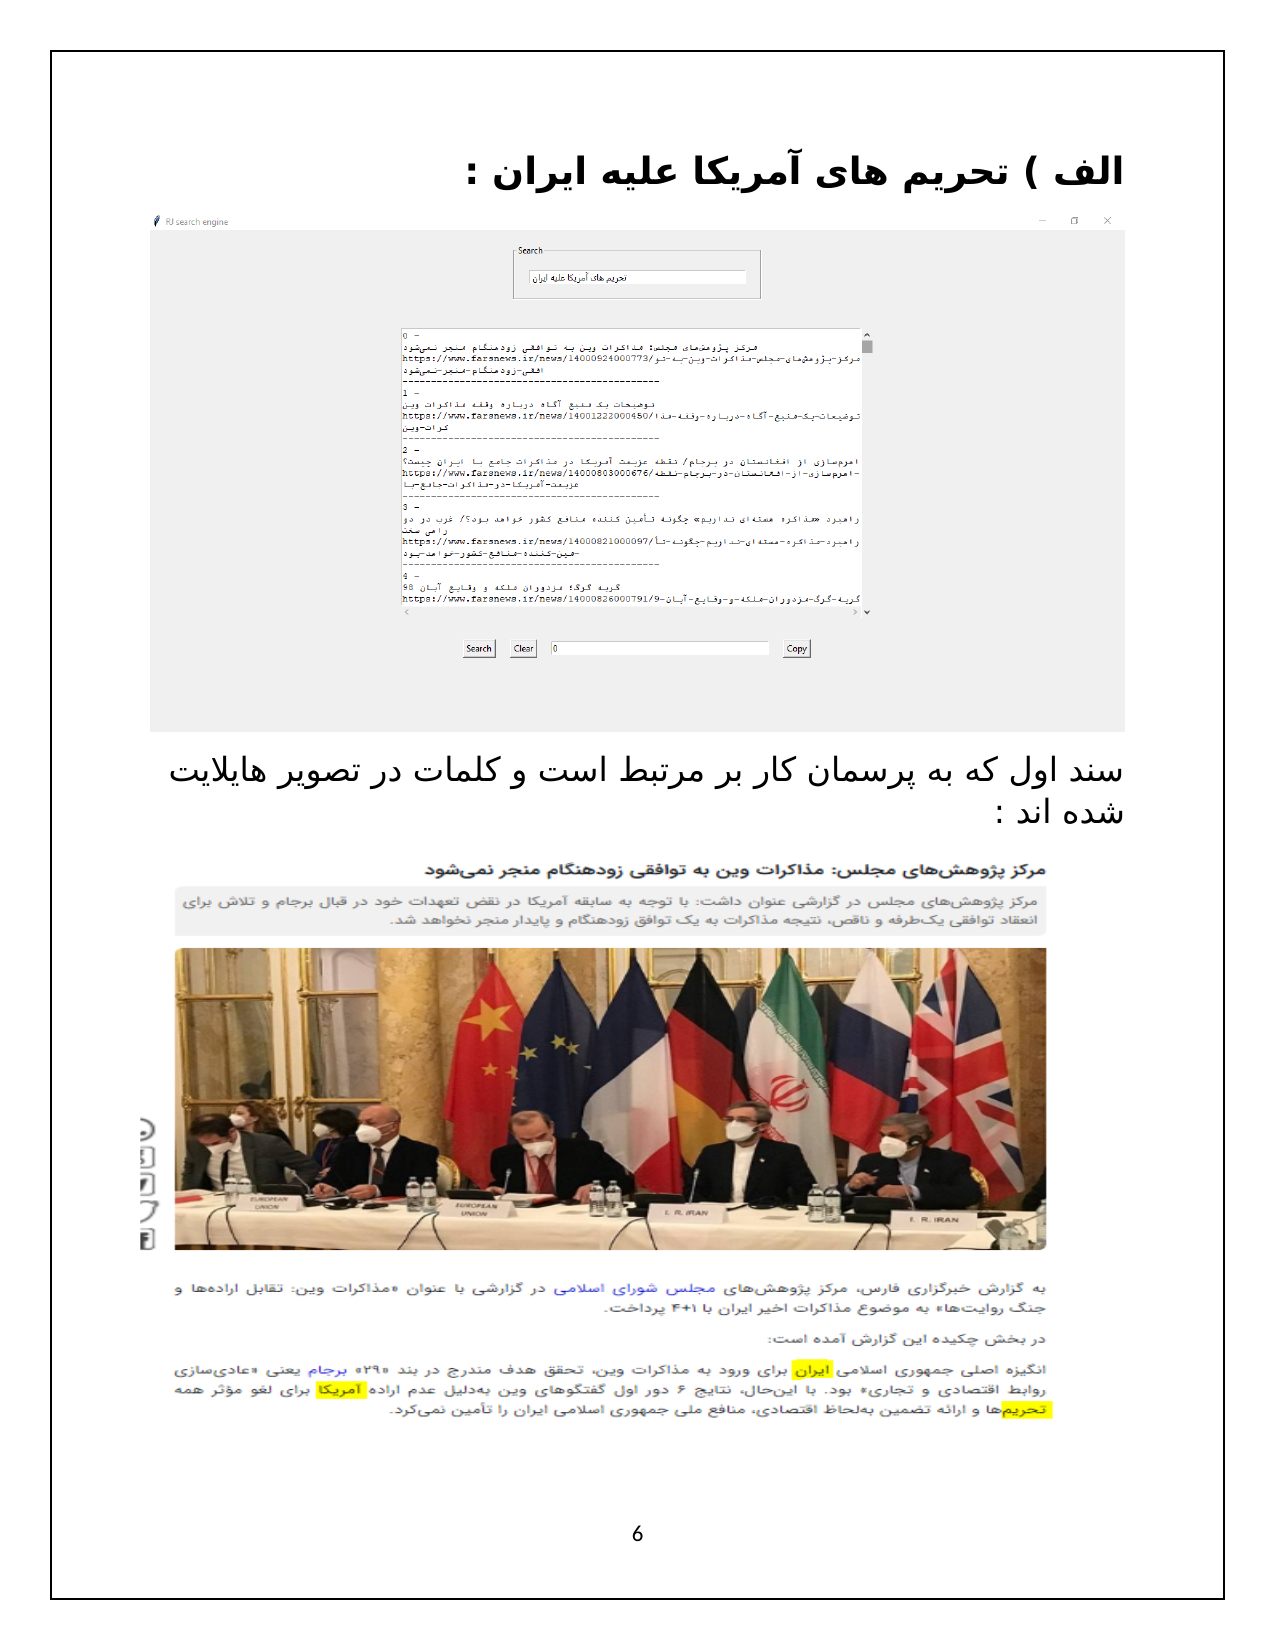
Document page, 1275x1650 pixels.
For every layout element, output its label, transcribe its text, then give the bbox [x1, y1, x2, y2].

picture [150, 213, 1125, 732]
picture [140, 851, 1125, 1432]
text الف ) تحریم های آمریکا علیه ایران : [150, 150, 1125, 194]
text سند اول که به پرسمان کار بر مرتبط است و کلمات در تصویر هایلایت شده اند : [150, 751, 1125, 832]
